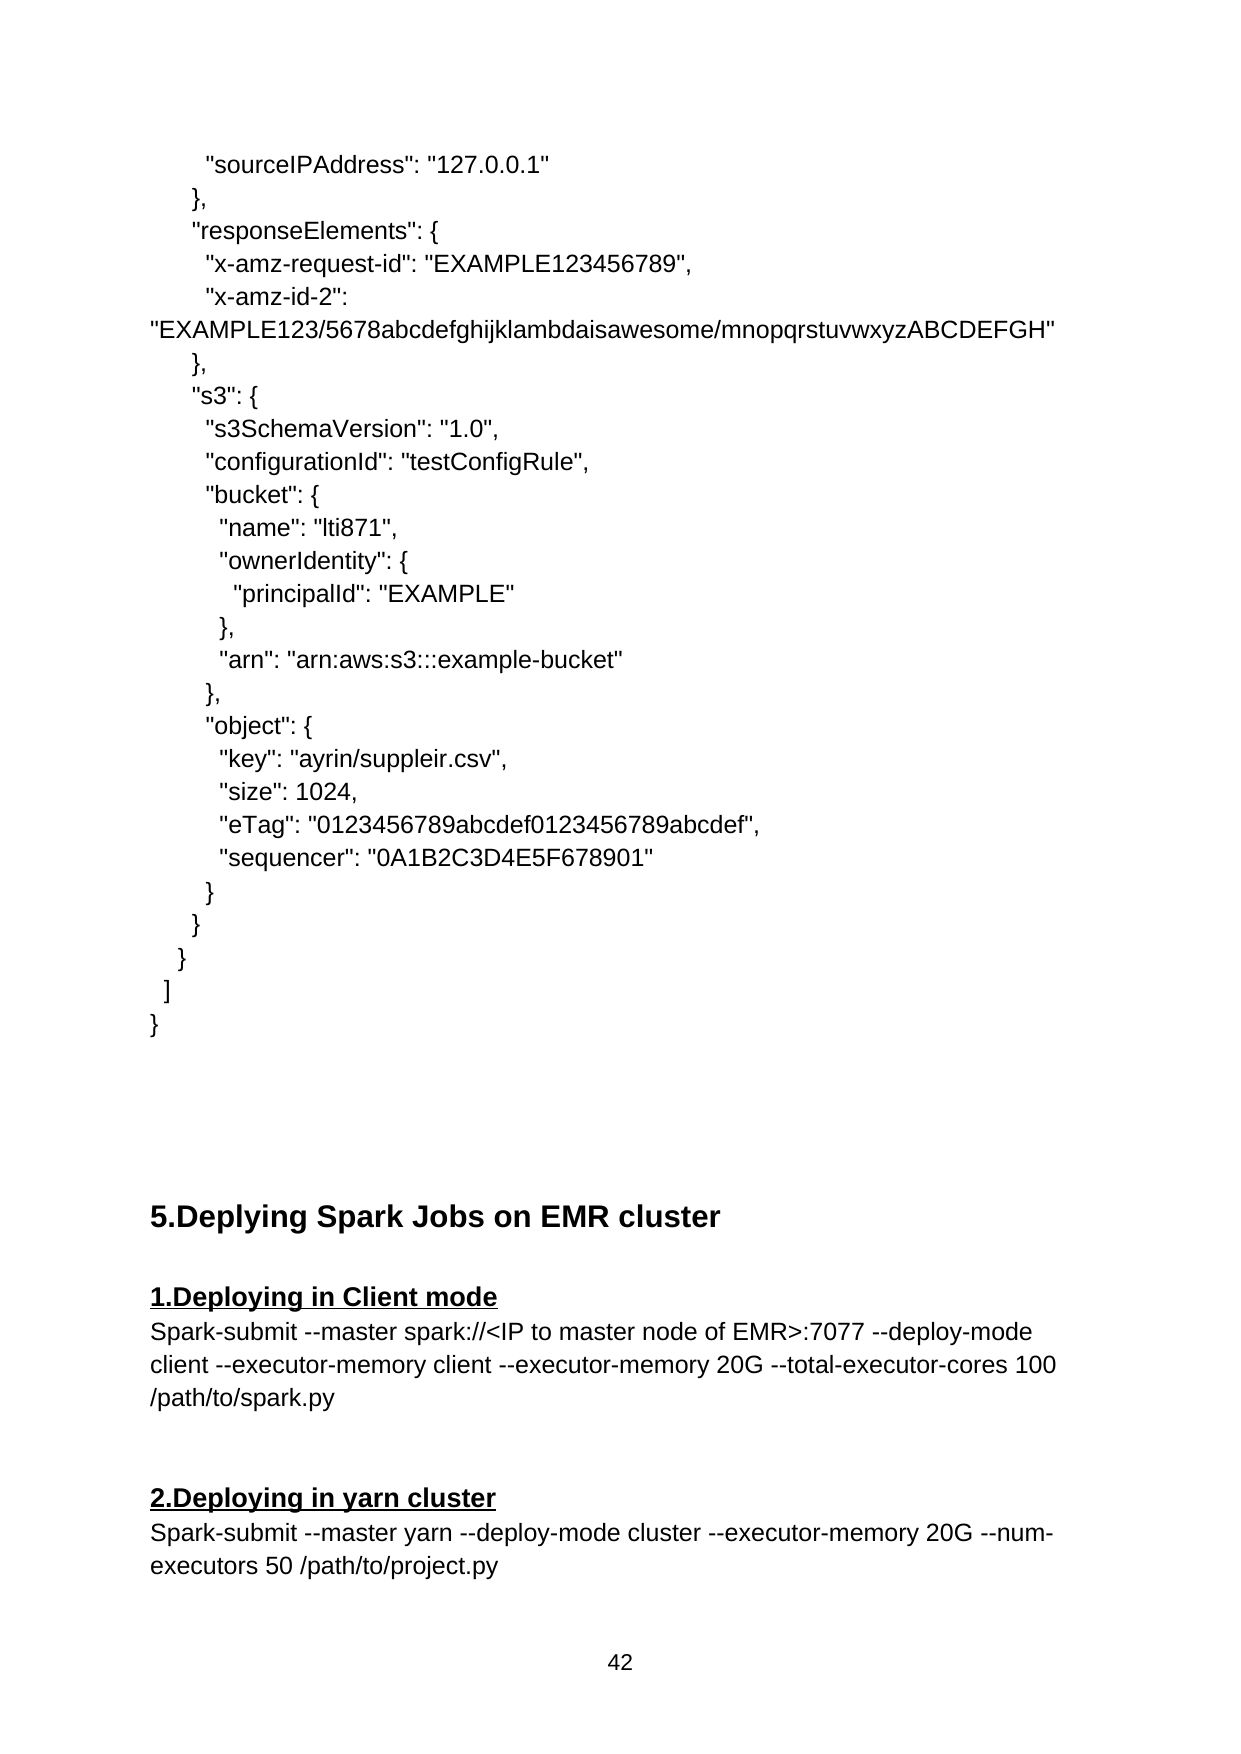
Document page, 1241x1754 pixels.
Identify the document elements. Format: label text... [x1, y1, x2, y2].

text "name": "lti871", [150, 513, 1090, 542]
text }, [150, 183, 1090, 212]
text ] [150, 976, 1090, 1004]
text }, [150, 612, 1090, 641]
text "s3": { [150, 381, 1090, 410]
text 5.Deplying Spark Jobs on EMR cluster [150, 1198, 1090, 1234]
text }, [150, 348, 1090, 377]
text "sourceIPAddress": "127.0.0.1" [150, 150, 1090, 179]
text "object": { [150, 711, 1090, 740]
text "principalId": "EXAMPLE" [150, 579, 1090, 608]
text 2.Deploying in yarn cluster [150, 1482, 1090, 1513]
text "s3SchemaVersion": "1.0", [150, 414, 1090, 443]
text 1.Deploying in Client mode [150, 1281, 1090, 1312]
text } [150, 909, 1090, 938]
text "configurationId": "testConfigRule", [150, 447, 1090, 476]
text "x-amz-id-2": "EXAMPLE123/5678abcdefghijklambdaisawesome/mnopqrstuvwxyzABCDEFGH" [150, 282, 1090, 344]
text "arn": "arn:aws:s3:::example-bucket" [150, 645, 1090, 674]
text } [150, 942, 1090, 971]
text "x-amz-request-id": "EXAMPLE123456789", [150, 249, 1090, 278]
text } [150, 876, 1090, 905]
text }, [150, 678, 1090, 707]
text "size": 1024, [150, 777, 1090, 806]
text Spark-submit --master yarn --deploy-mode cluster --executor-memory 20G --num-executors 50 /path/to/project.py [150, 1518, 1090, 1579]
text "bucket": { [150, 480, 1090, 509]
text "key": "ayrin/suppleir.csv", [150, 744, 1090, 773]
text "eTag": "0123456789abcdef0123456789abcdef", [150, 810, 1090, 839]
text } [150, 1008, 1090, 1037]
text Spark-submit --master spark://<IP to master node of EMR>:7077 --deploy-mode client --executor-memory client --executor-memory 20G --total-executor-cores 100 /path/to/spark.py [150, 1317, 1090, 1412]
text "ownerIdentity": { [150, 546, 1090, 575]
text "sequencer": "0A1B2C3D4E5F678901" [150, 843, 1090, 872]
text "responseElements": { [150, 216, 1090, 245]
